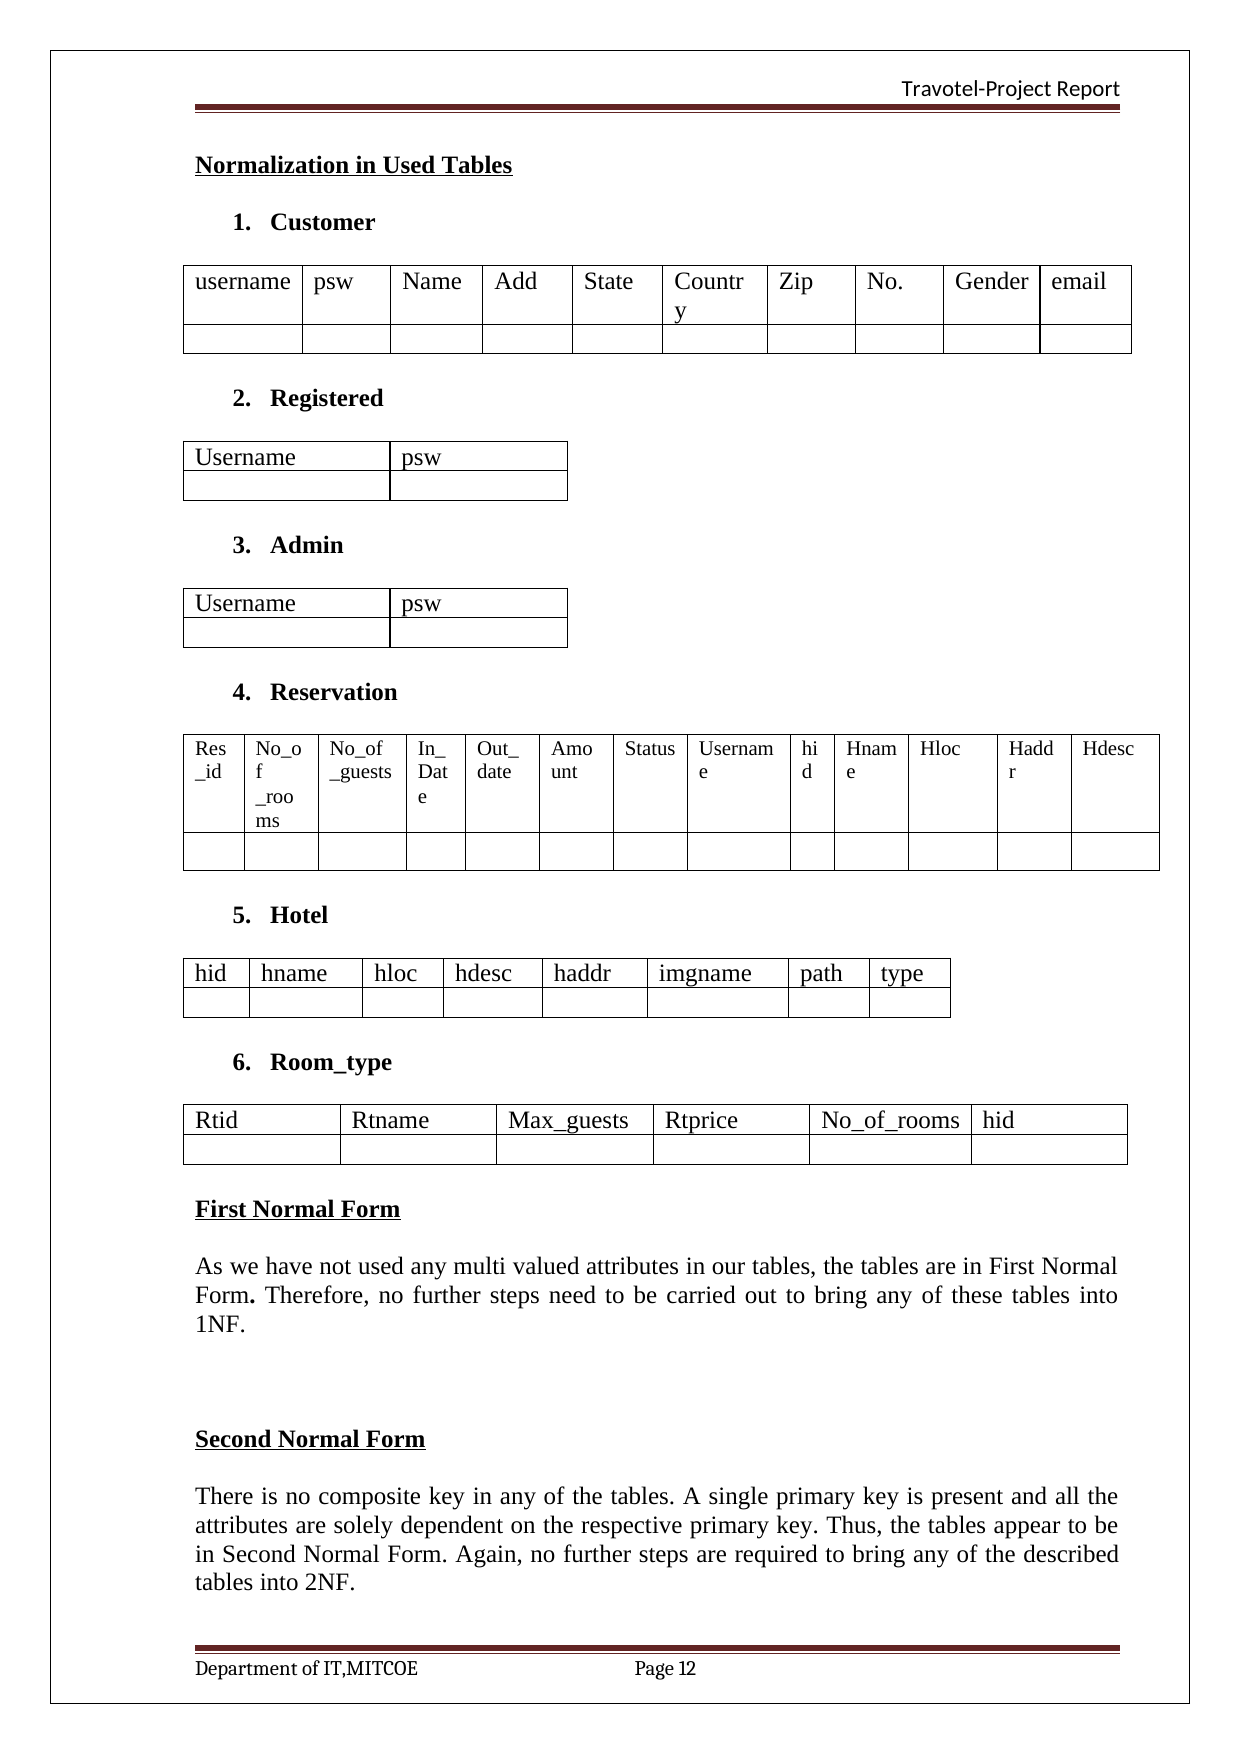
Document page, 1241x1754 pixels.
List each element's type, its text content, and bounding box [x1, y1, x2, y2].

text Second Normal Form [195, 1424, 1120, 1452]
table_cell [810, 1135, 971, 1164]
table_header Name [391, 266, 482, 323]
table_header psw [391, 589, 567, 617]
table_cell [363, 988, 443, 1017]
table_cell [972, 1135, 1127, 1164]
list Customer [232, 207, 1120, 236]
table_header Hname [835, 735, 908, 832]
table_header In_ Date [407, 735, 465, 832]
table_cell [466, 833, 539, 870]
table_header psw [391, 442, 567, 470]
table_cell [663, 325, 767, 353]
table_header haddr [543, 959, 647, 987]
table_cell [391, 471, 567, 500]
list Hotel [232, 900, 1120, 929]
table_cell [543, 988, 647, 1017]
table_cell [944, 325, 1039, 353]
table_cell [245, 833, 318, 870]
table_cell [791, 833, 834, 870]
table_cell [391, 325, 482, 353]
table_header hid [972, 1105, 1127, 1134]
table_cell [998, 833, 1071, 870]
text There is no composite key in any of the tables. A single primary key is present and all the attributes are solely dependent on the respective primary key. Thus, the tables appear to be in Second Normal Form. Again, no further steps are required to bring any of the described tables into 2NF. [195, 1481, 1120, 1596]
table_header hid [791, 735, 834, 832]
table_cell [184, 471, 389, 500]
table_header Rtid [184, 1105, 340, 1134]
table_cell [688, 833, 790, 870]
table_header Status [614, 735, 687, 832]
table_cell [184, 618, 389, 647]
text Normalization in Used Tables [195, 150, 1120, 179]
table_cell [184, 325, 302, 353]
table_cell [303, 325, 390, 353]
table_header Username [688, 735, 790, 832]
table_header State [573, 266, 662, 323]
table_cell [184, 988, 249, 1017]
table_header psw [303, 266, 390, 323]
table_header email [1041, 266, 1131, 323]
table_cell [1072, 833, 1159, 870]
table_cell [184, 1135, 340, 1164]
table_header Haddr [998, 735, 1071, 832]
table_header No_of_rooms [810, 1105, 971, 1134]
table_header Hdesc [1072, 735, 1159, 832]
text As we have not used any multi valued attributes in our tables, the tables are in First Normal Form. Therefore, no further steps need to be carried out to bring any of these tables into 1NF. [195, 1251, 1120, 1337]
text First Normal Form [195, 1194, 1120, 1222]
table_cell [540, 833, 613, 870]
table_cell [407, 833, 465, 870]
table_cell [319, 833, 406, 870]
table_header Add [483, 266, 572, 323]
table_cell [250, 988, 362, 1017]
table_header Hloc [909, 735, 997, 832]
table_header Username [184, 589, 389, 617]
table_header hloc [363, 959, 443, 987]
table_cell [856, 325, 943, 353]
table_header Username [184, 442, 389, 470]
table_cell [870, 988, 950, 1017]
table_header hname [250, 959, 362, 987]
table_header No. [856, 266, 943, 323]
list Registered [232, 383, 1120, 412]
table_cell [654, 1135, 809, 1164]
list Admin [232, 530, 1120, 559]
table_header Gender [944, 266, 1039, 323]
table_cell [768, 325, 855, 353]
table_header No_of _rooms [245, 735, 318, 832]
table_header type [870, 959, 950, 987]
table_header imgname [648, 959, 788, 987]
table_header Rtname [341, 1105, 496, 1134]
table_header Amount [540, 735, 613, 832]
table_cell [648, 988, 788, 1017]
table_cell [497, 1135, 653, 1164]
table_cell [184, 833, 244, 870]
table_header Zip [768, 266, 855, 323]
table_cell [1041, 325, 1131, 353]
list Room_type [232, 1047, 1120, 1076]
table_header path [789, 959, 869, 987]
table_header hid [184, 959, 249, 987]
table_header Country [663, 266, 767, 323]
table_header No_of _guests [319, 735, 406, 832]
table_cell [909, 833, 997, 870]
table_cell [341, 1135, 496, 1164]
table_cell [573, 325, 662, 353]
table_cell [789, 988, 869, 1017]
list Reservation [232, 677, 1120, 706]
table_cell [835, 833, 908, 870]
table_header Max_guests [497, 1105, 653, 1134]
table_header Out_ date [466, 735, 539, 832]
table_header hdesc [444, 959, 542, 987]
table_header Res_id [184, 735, 244, 832]
table_header Rtprice [654, 1105, 809, 1134]
table_cell [483, 325, 572, 353]
table_cell [391, 618, 567, 647]
table_header username [184, 266, 302, 323]
table_cell [444, 988, 542, 1017]
table_cell [614, 833, 687, 870]
